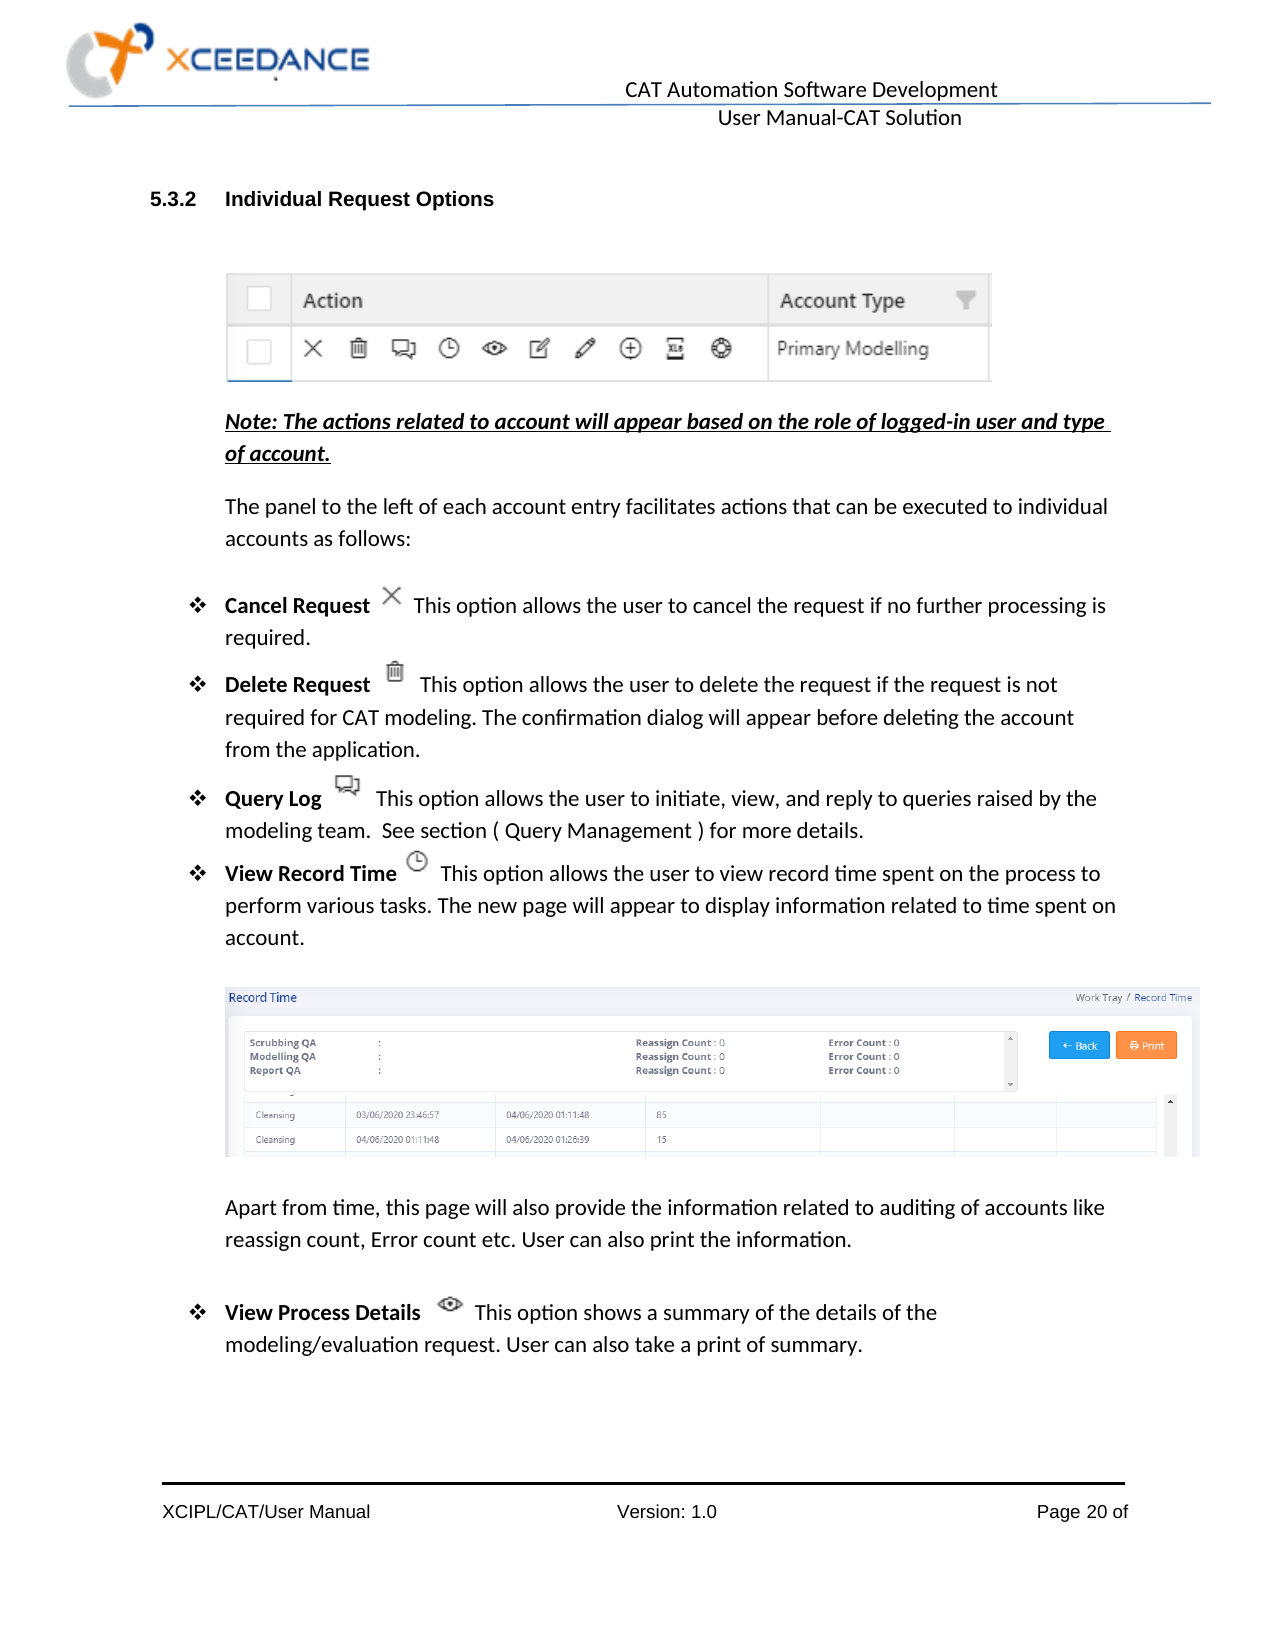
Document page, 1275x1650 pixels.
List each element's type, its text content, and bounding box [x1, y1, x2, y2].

picture [426, 1289, 475, 1321]
list View Process Details This option shows a summary of the details of the modeling/evaluation request. User can also take a print of summary. [187, 1289, 1125, 1358]
list Delete Request This option allows the user to delete the request if the request is not required for CAT modeling. The confirmation dialog will appear before deleting the account from the application. [187, 655, 1125, 763]
subtitle Individual Request Options [150, 187, 1125, 211]
picture [375, 655, 415, 693]
text The panel to the left of each account entry facilitates actions that can be executed to individual accounts as follows: [225, 492, 1125, 552]
picture [225, 272, 993, 382]
list Apart from time, this page will also provide the information related to auditing of accounts like reassign count, Error count etc. User can also print the information. [225, 1193, 1125, 1253]
picture [402, 848, 435, 881]
picture [375, 577, 409, 614]
list Cancel Request This option allows the user to cancel the request if no further processing is required. [187, 577, 1125, 651]
picture [65, 18, 371, 104]
list Query Log This option allows the user to initiate, view, and reply to queries raised by the modeling team. See section ( Query Management ) for more details. [187, 767, 1125, 844]
picture [326, 767, 371, 806]
picture [225, 987, 1200, 1157]
text Note: The actions related to account will appear based on the role of logged-in user and type of account. [225, 407, 1125, 467]
list View Record Time This option allows the user to view record time spent on the process to perform various tasks. The new page will appear to display information related to time spent on account. [187, 848, 1125, 951]
